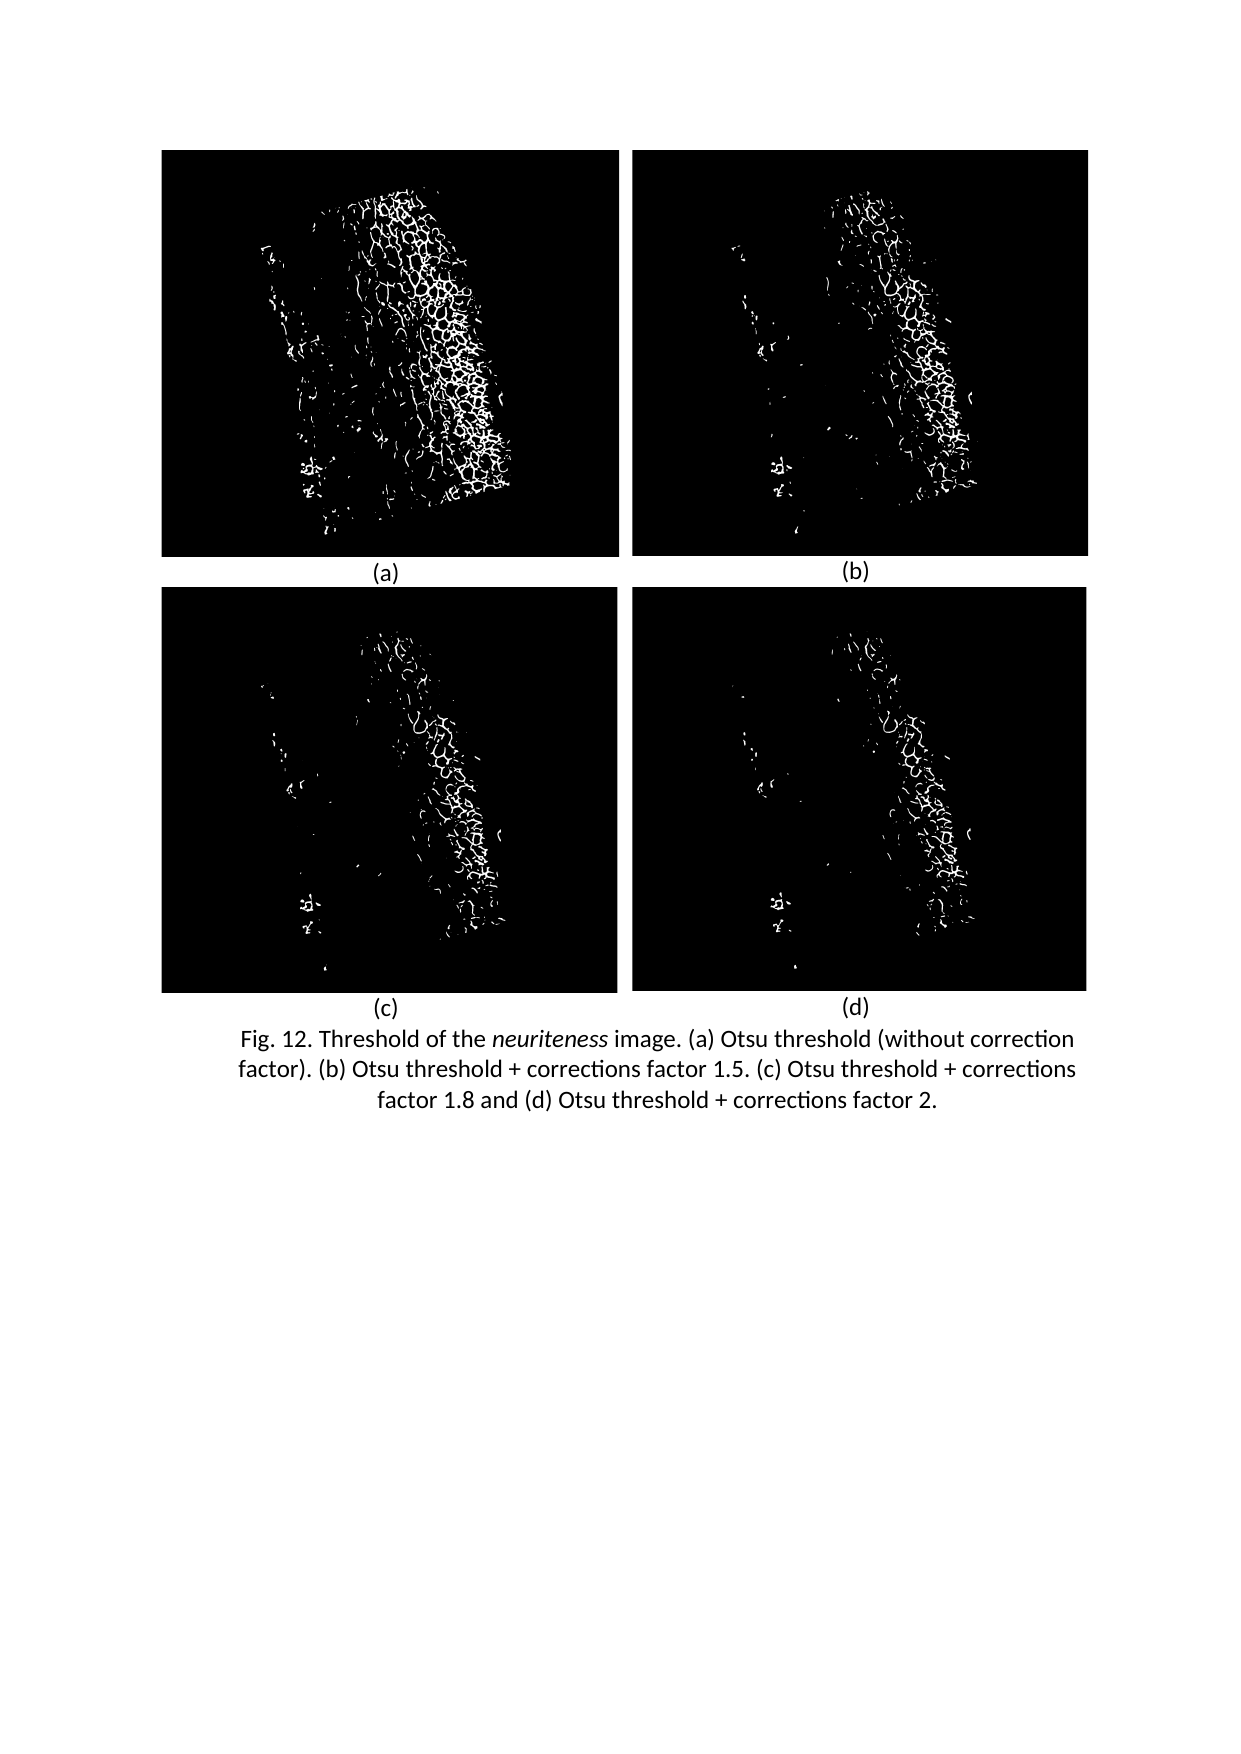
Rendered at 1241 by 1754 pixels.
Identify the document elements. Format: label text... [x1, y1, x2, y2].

table_cell (c) [150, 588, 621, 1023]
picture [161, 150, 620, 557]
table_header (a) [150, 150, 621, 587]
table_header (b) [621, 150, 1090, 587]
picture [632, 150, 1089, 556]
picture [632, 587, 1087, 991]
table_cell (d) [621, 588, 1090, 1023]
picture [161, 587, 618, 993]
list Fig. 12. Threshold of the neuriteness image. (a) Otsu threshold (without correction factor). (b) Otsu threshold + corrections factor 1.5. (c) Otsu threshold + corrections factor 1.8 and (d) Otsu threshold + corrections factor 2. [225, 1023, 1090, 1114]
